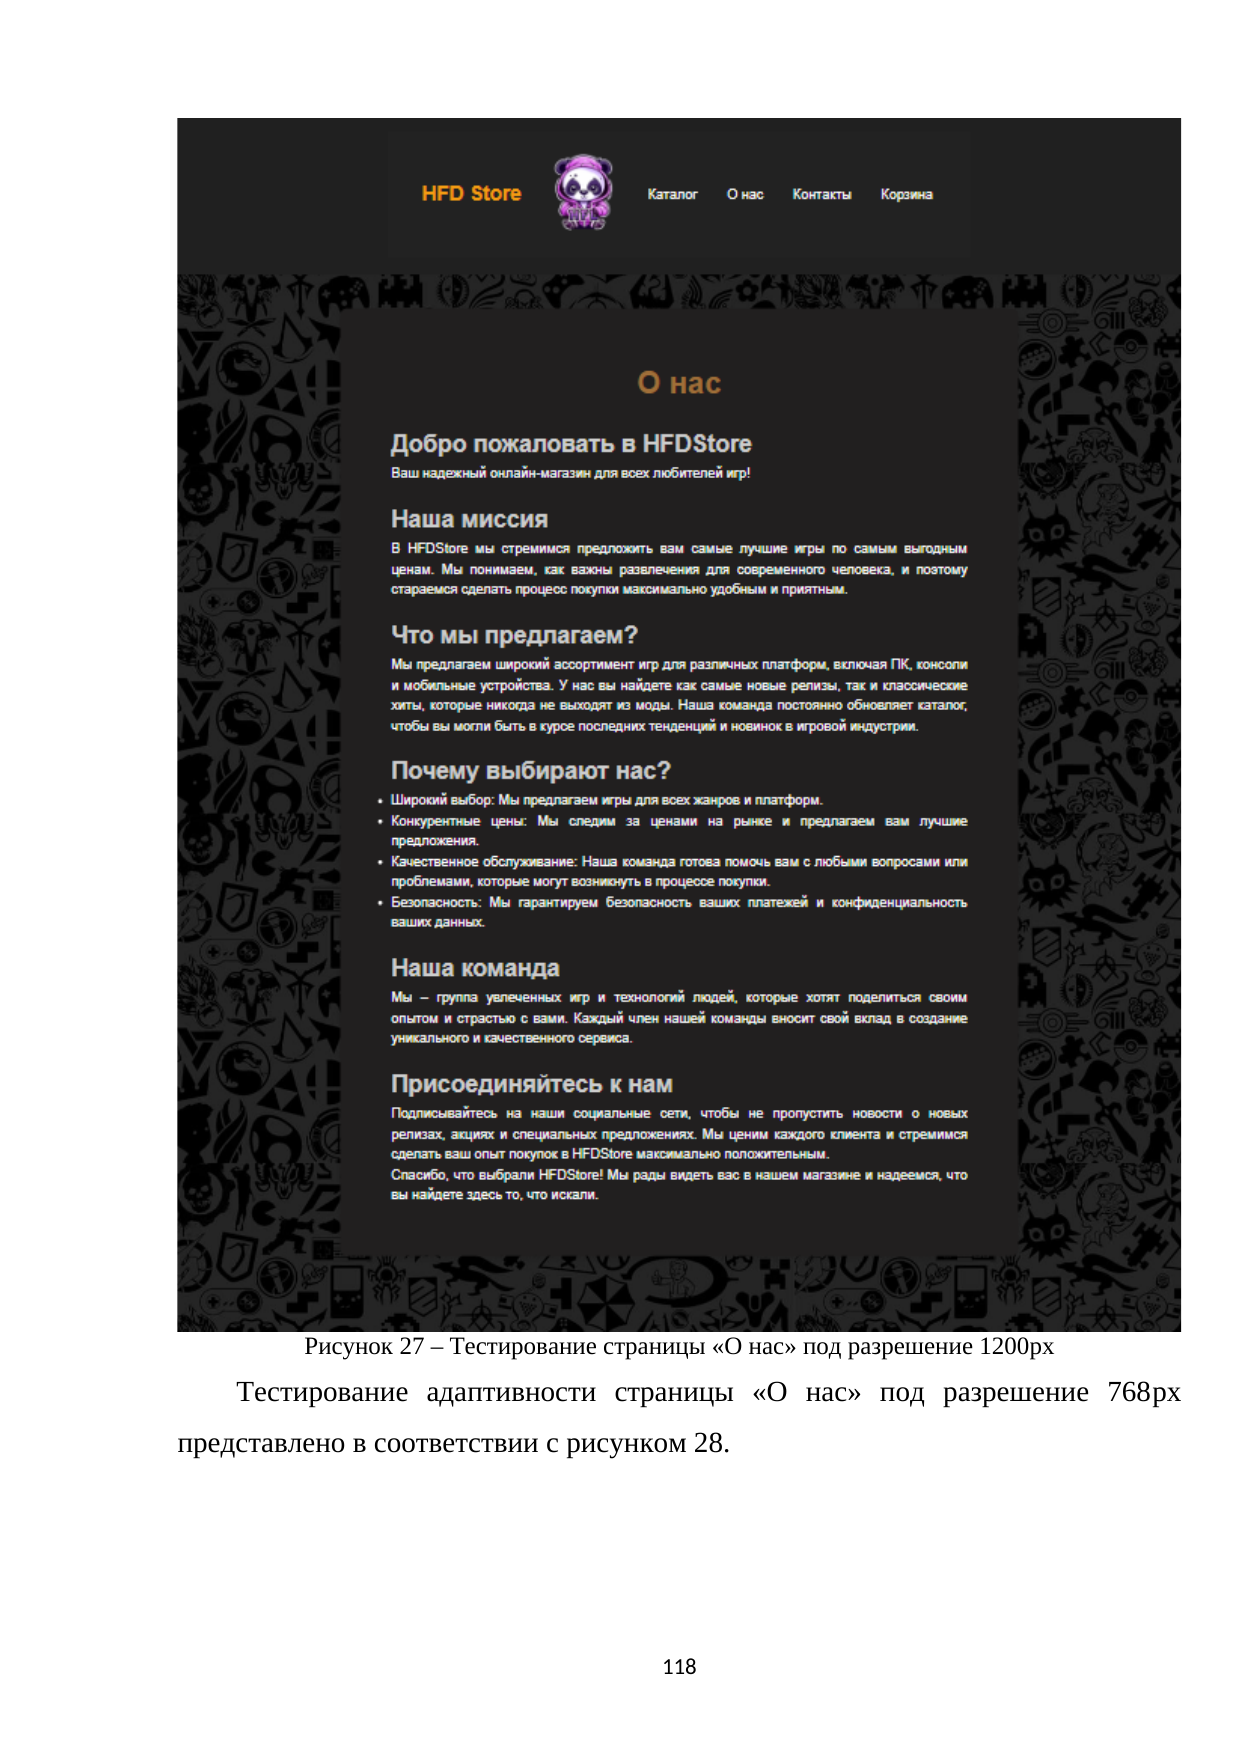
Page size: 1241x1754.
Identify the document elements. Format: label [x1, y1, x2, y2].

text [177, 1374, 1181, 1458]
picture [177, 118, 1182, 1332]
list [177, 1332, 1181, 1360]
